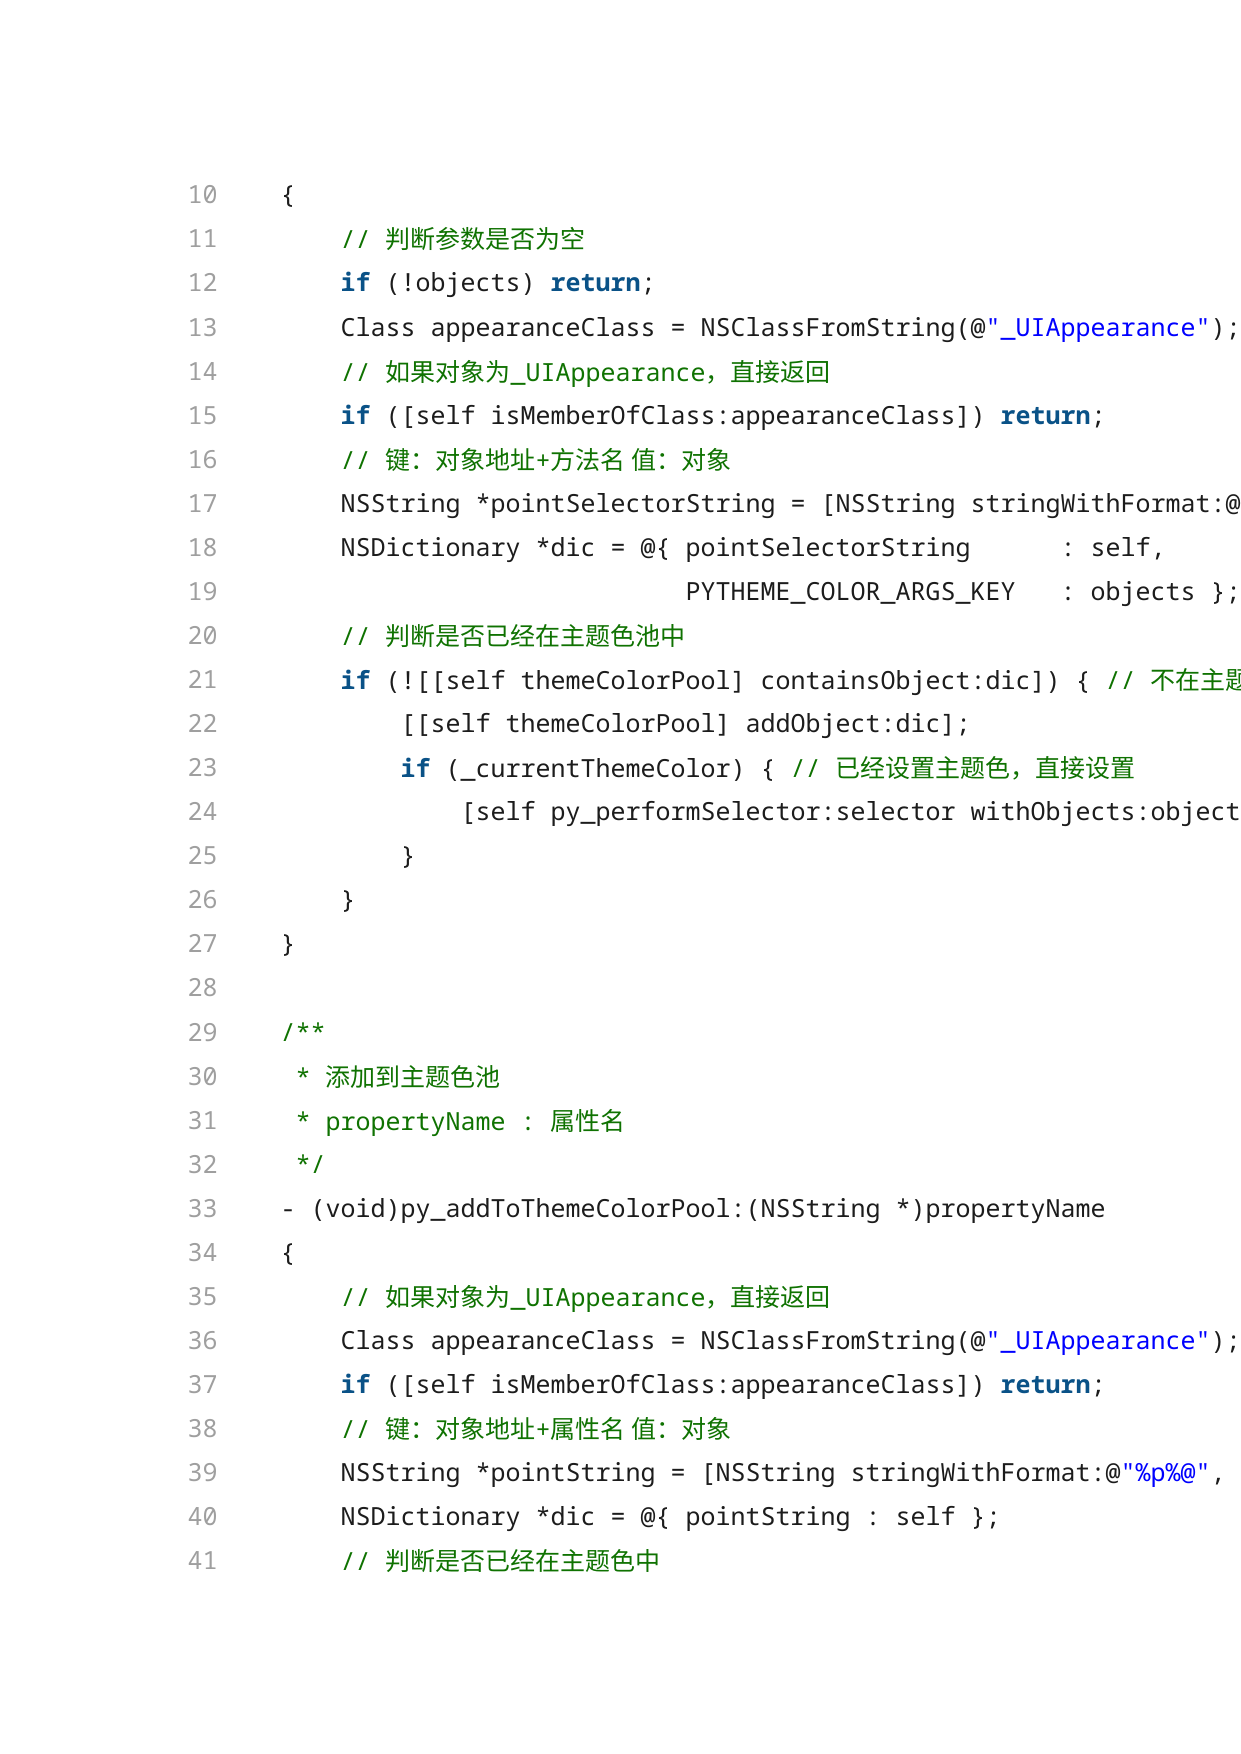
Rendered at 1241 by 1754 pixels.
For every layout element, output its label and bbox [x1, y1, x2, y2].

table_header [269, 172, 1240, 1582]
table_header [176, 172, 269, 1582]
